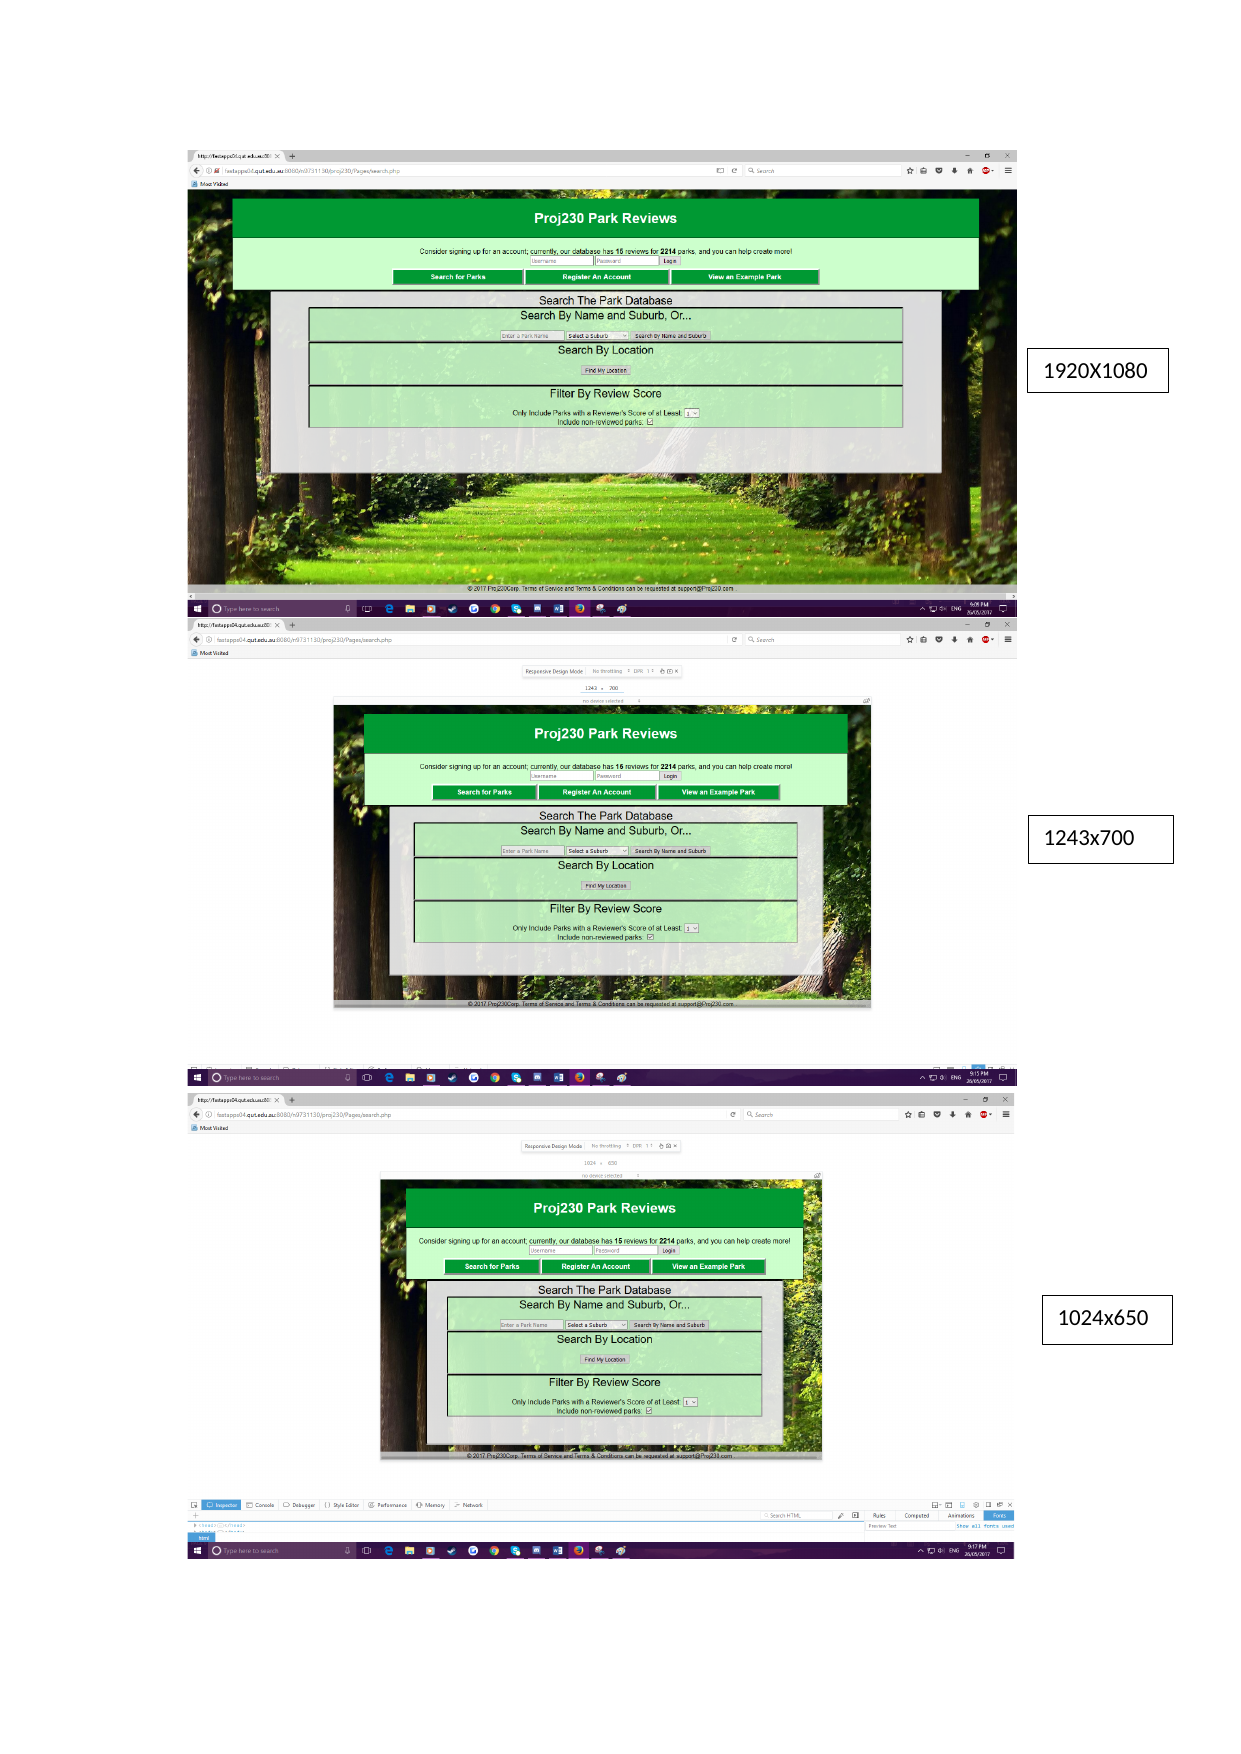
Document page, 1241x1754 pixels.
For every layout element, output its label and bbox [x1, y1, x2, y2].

picture [187, 150, 1017, 617]
picture [187, 618, 1017, 1086]
picture [187, 1093, 1015, 1559]
